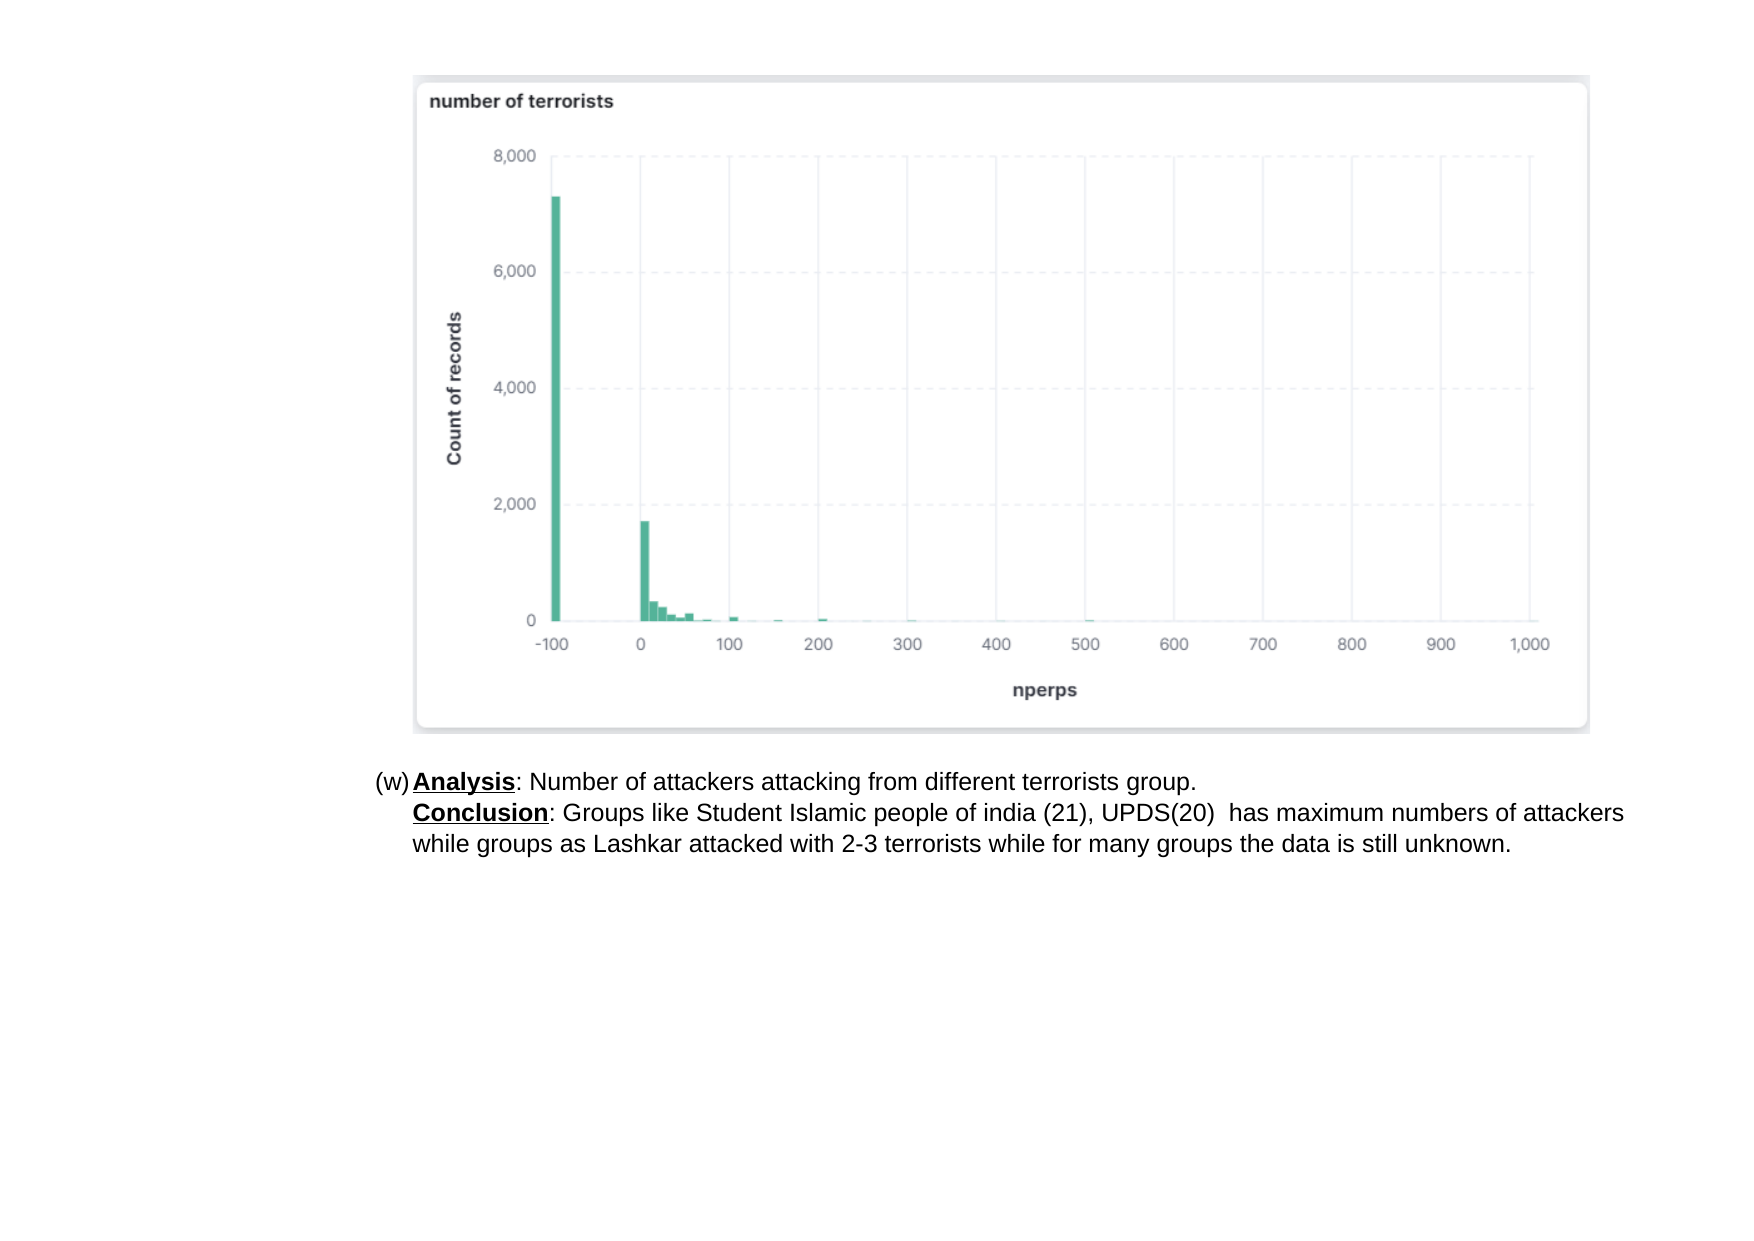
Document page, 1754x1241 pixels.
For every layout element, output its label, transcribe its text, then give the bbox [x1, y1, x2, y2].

list Conclusion: Groups like Student Islamic people of india (21), UPDS(20) has maximum numbers of attackers while groups as Lashkar attacked with 2-3 terrorists while for many groups the data is still unknown. [412, 798, 1679, 858]
list Analysis: Number of attackers attacking from different terrorists group. [375, 767, 1679, 796]
picture [412, 75, 1591, 734]
